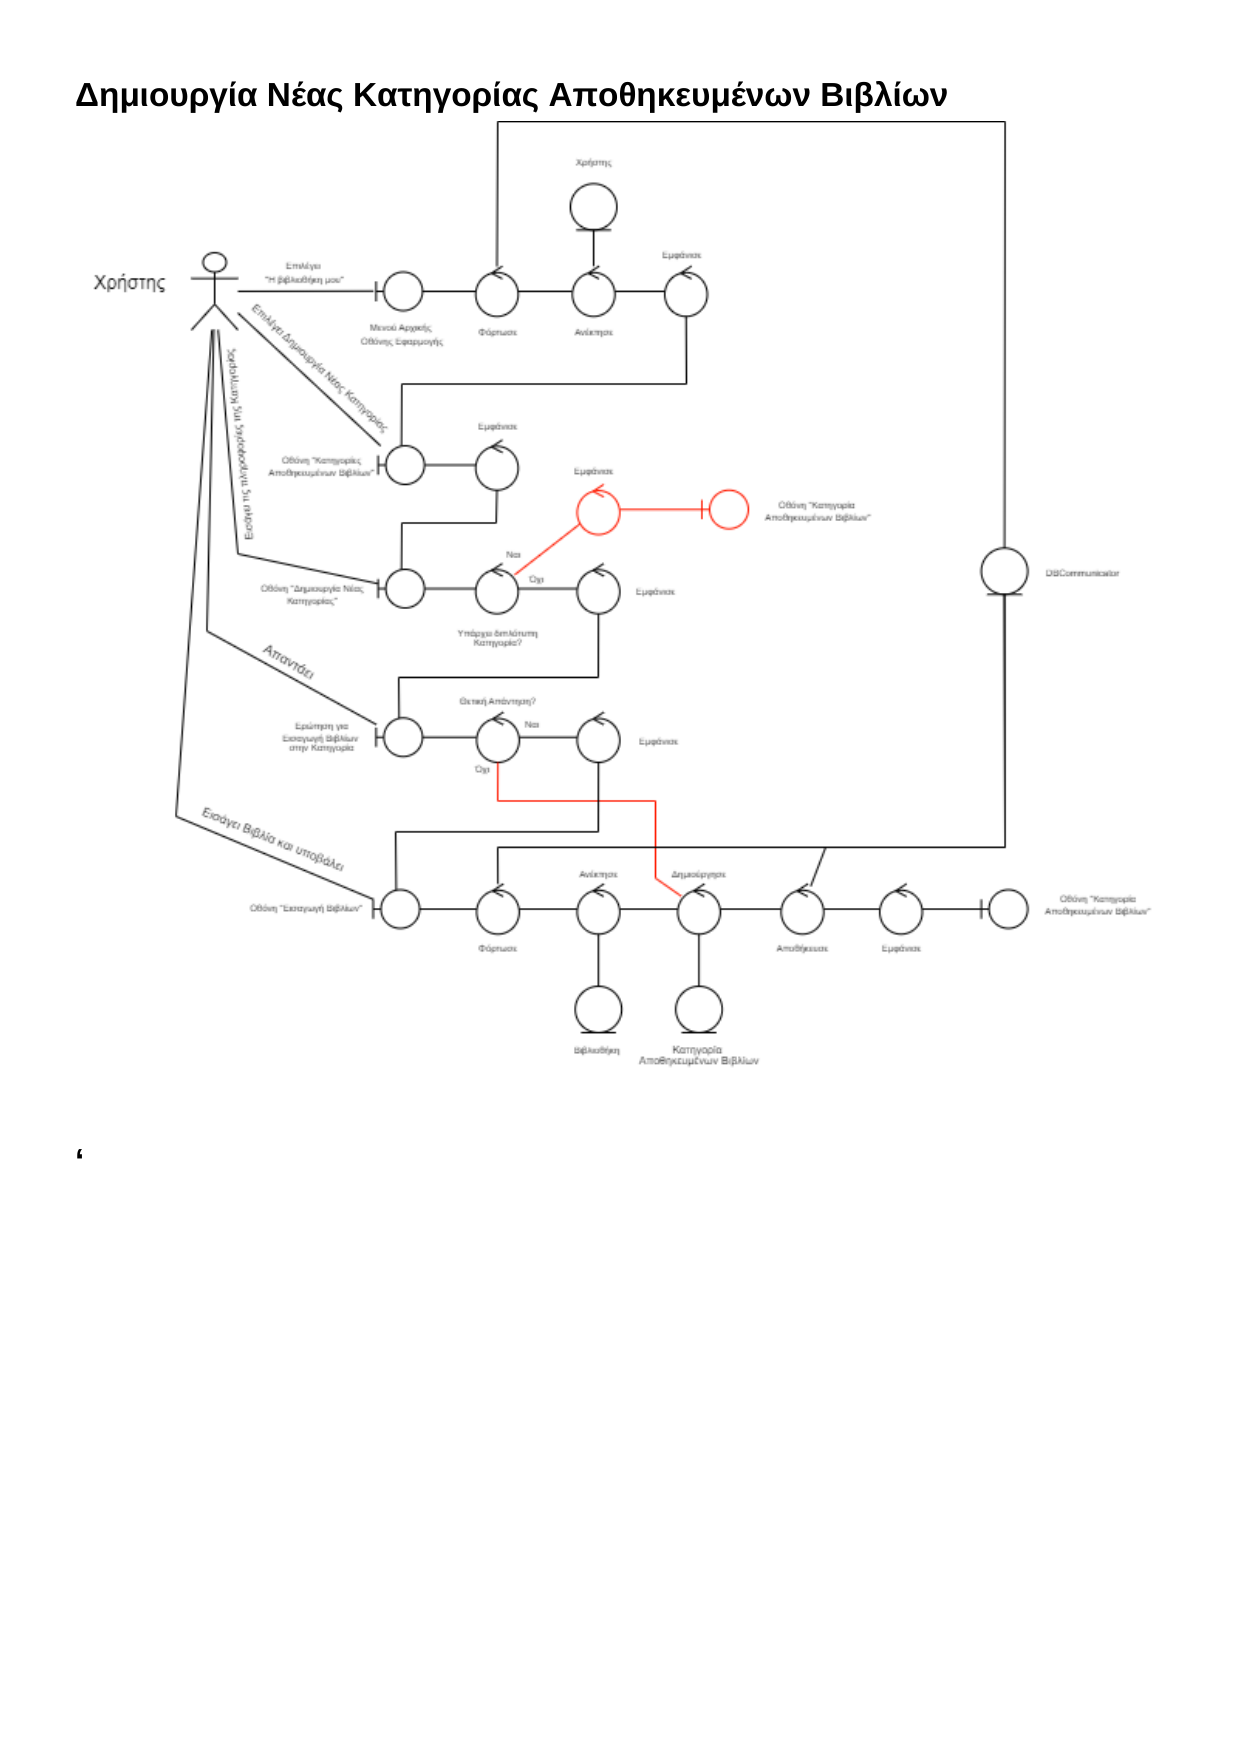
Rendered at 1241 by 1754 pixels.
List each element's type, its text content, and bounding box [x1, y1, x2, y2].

text ‘ [75, 1141, 1165, 1180]
text Δημιουργία Νέας Κατηγορίας Αποθηκευμένων Βιβλίων [75, 75, 1165, 113]
picture [75, 121, 1167, 1080]
